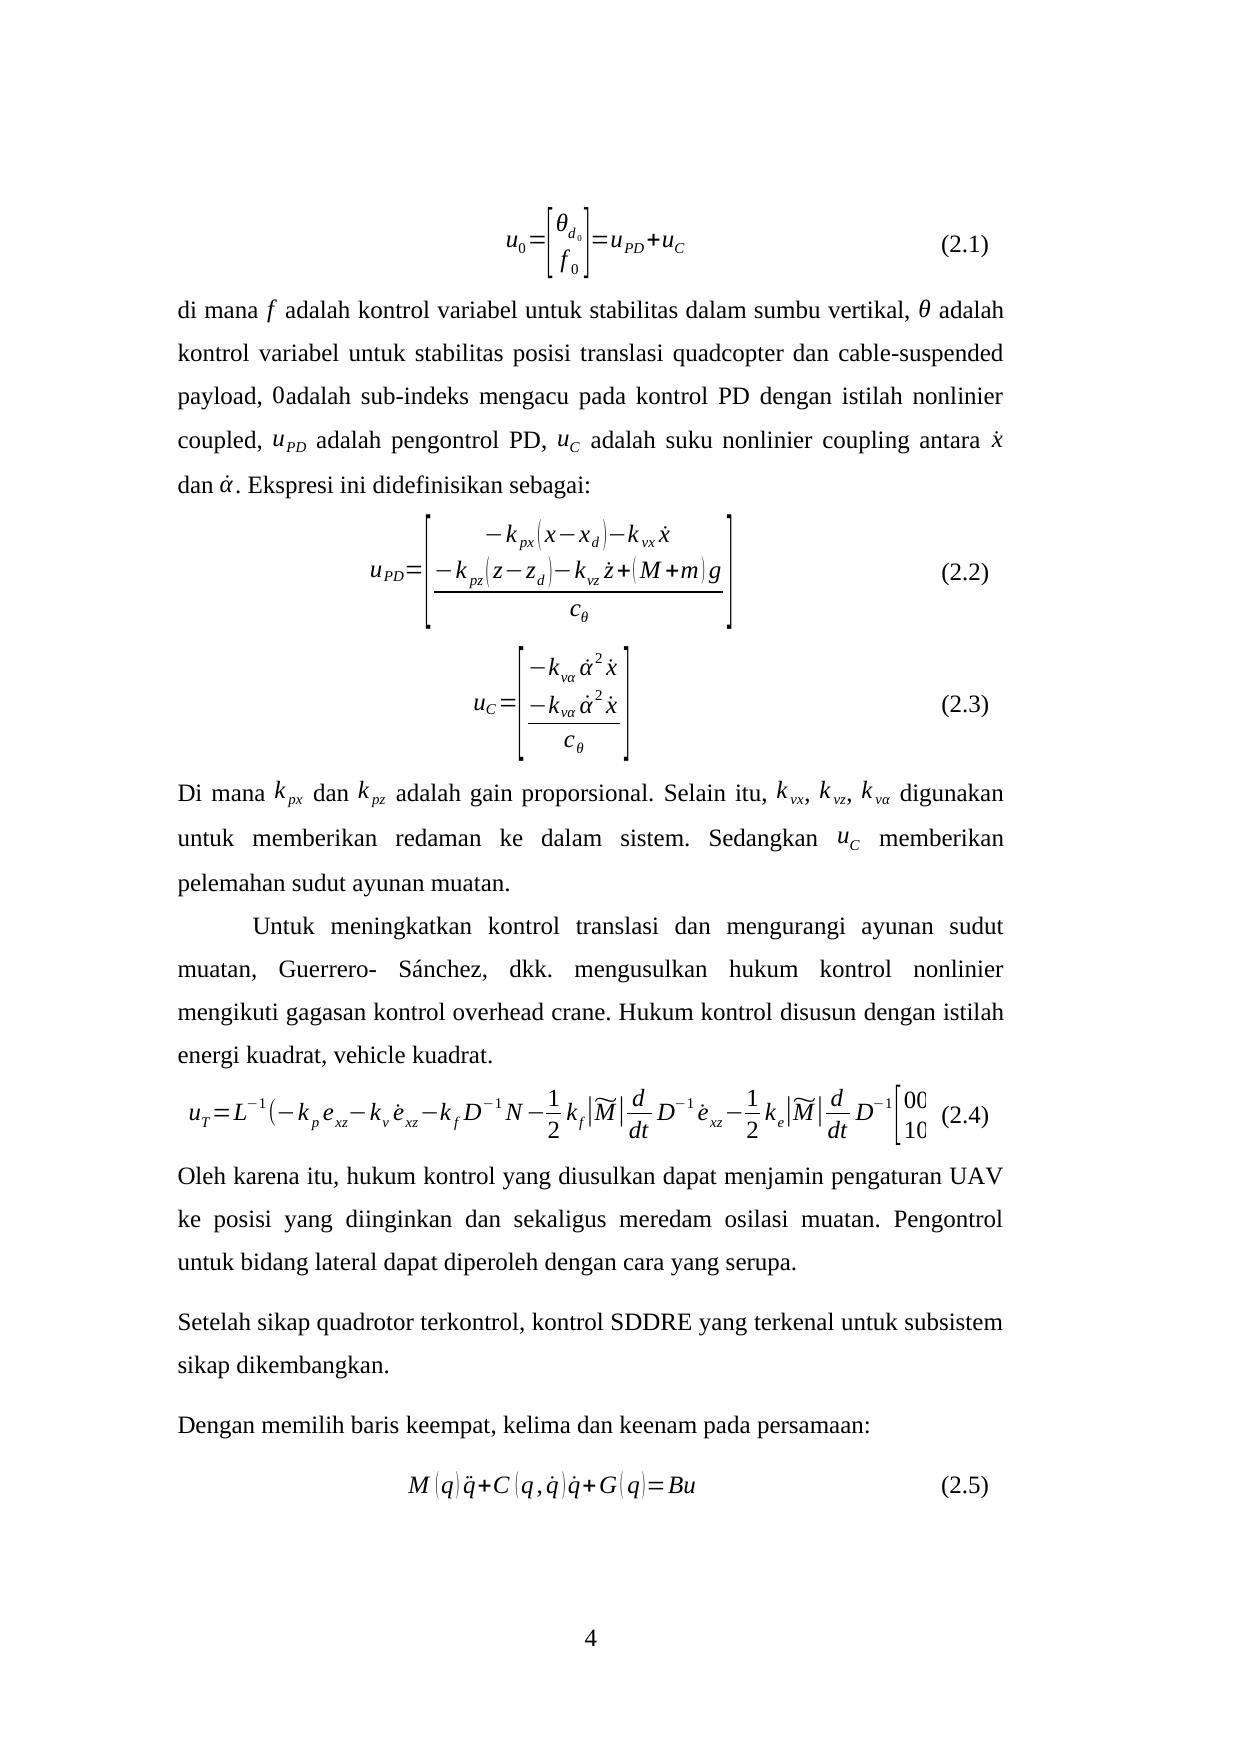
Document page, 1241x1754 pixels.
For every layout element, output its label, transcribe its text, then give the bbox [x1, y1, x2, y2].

table_header (2.5) [926, 1470, 1004, 1514]
table_header (2.4) [926, 1084, 1004, 1161]
table_header [177, 207, 926, 295]
table_cell (2.3) [926, 645, 1004, 776]
table_header (2.1) [926, 207, 1004, 295]
text Dengan memilih baris keempat, kelima dan keenam pada persamaan: [177, 1410, 1004, 1438]
table_header [177, 1084, 926, 1161]
text Setelah sikap quadrotor terkontrol, kontrol SDDRE yang terkenal untuk subsistem sikap dikembangkan. [177, 1307, 1004, 1379]
text Untuk meningkatkan kontrol translasi dan mengurangi ayunan sudut muatan, Guerrero- Sánchez, dkk. mengusulkan hukum kontrol nonlinier mengikuti gagasan kontrol overhead crane. Hukum kontrol disusun dengan istilah energi kuadrat, vehicle kuadrat. [177, 911, 1004, 1069]
text Oleh karena itu, hukum kontrol yang diusulkan dapat menjamin pengaturan UAV ke posisi yang diinginkan dan sekaligus meredam osilasi muatan. Pengontrol untuk bidang lateral dapat diperoleh dengan cara yang serupa. [177, 1161, 1004, 1276]
table_header [177, 1470, 926, 1514]
table_header [177, 513, 926, 644]
table_cell [177, 645, 926, 776]
text Di mana dan adalah gain proporsional. Selain itu, , , digunakan untuk memberikan redaman ke dalam sistem. Sedangkan memberikan pelemahan sudut ayunan muatan. [177, 776, 1004, 897]
table_header (2.2) [926, 513, 1004, 644]
text di mana adalah kontrol variabel untuk stabilitas dalam sumbu vertikal, adalah kontrol variabel untuk stabilitas posisi translasi quadcopter dan cable-suspended payload, adalah sub-indeks mengacu pada kontrol PD dengan istilah nonlinier coupled, adalah pengontrol PD, adalah suku nonlinier coupling antara dan . Ekspresi ini didefinisikan sebagai: [177, 295, 1004, 499]
